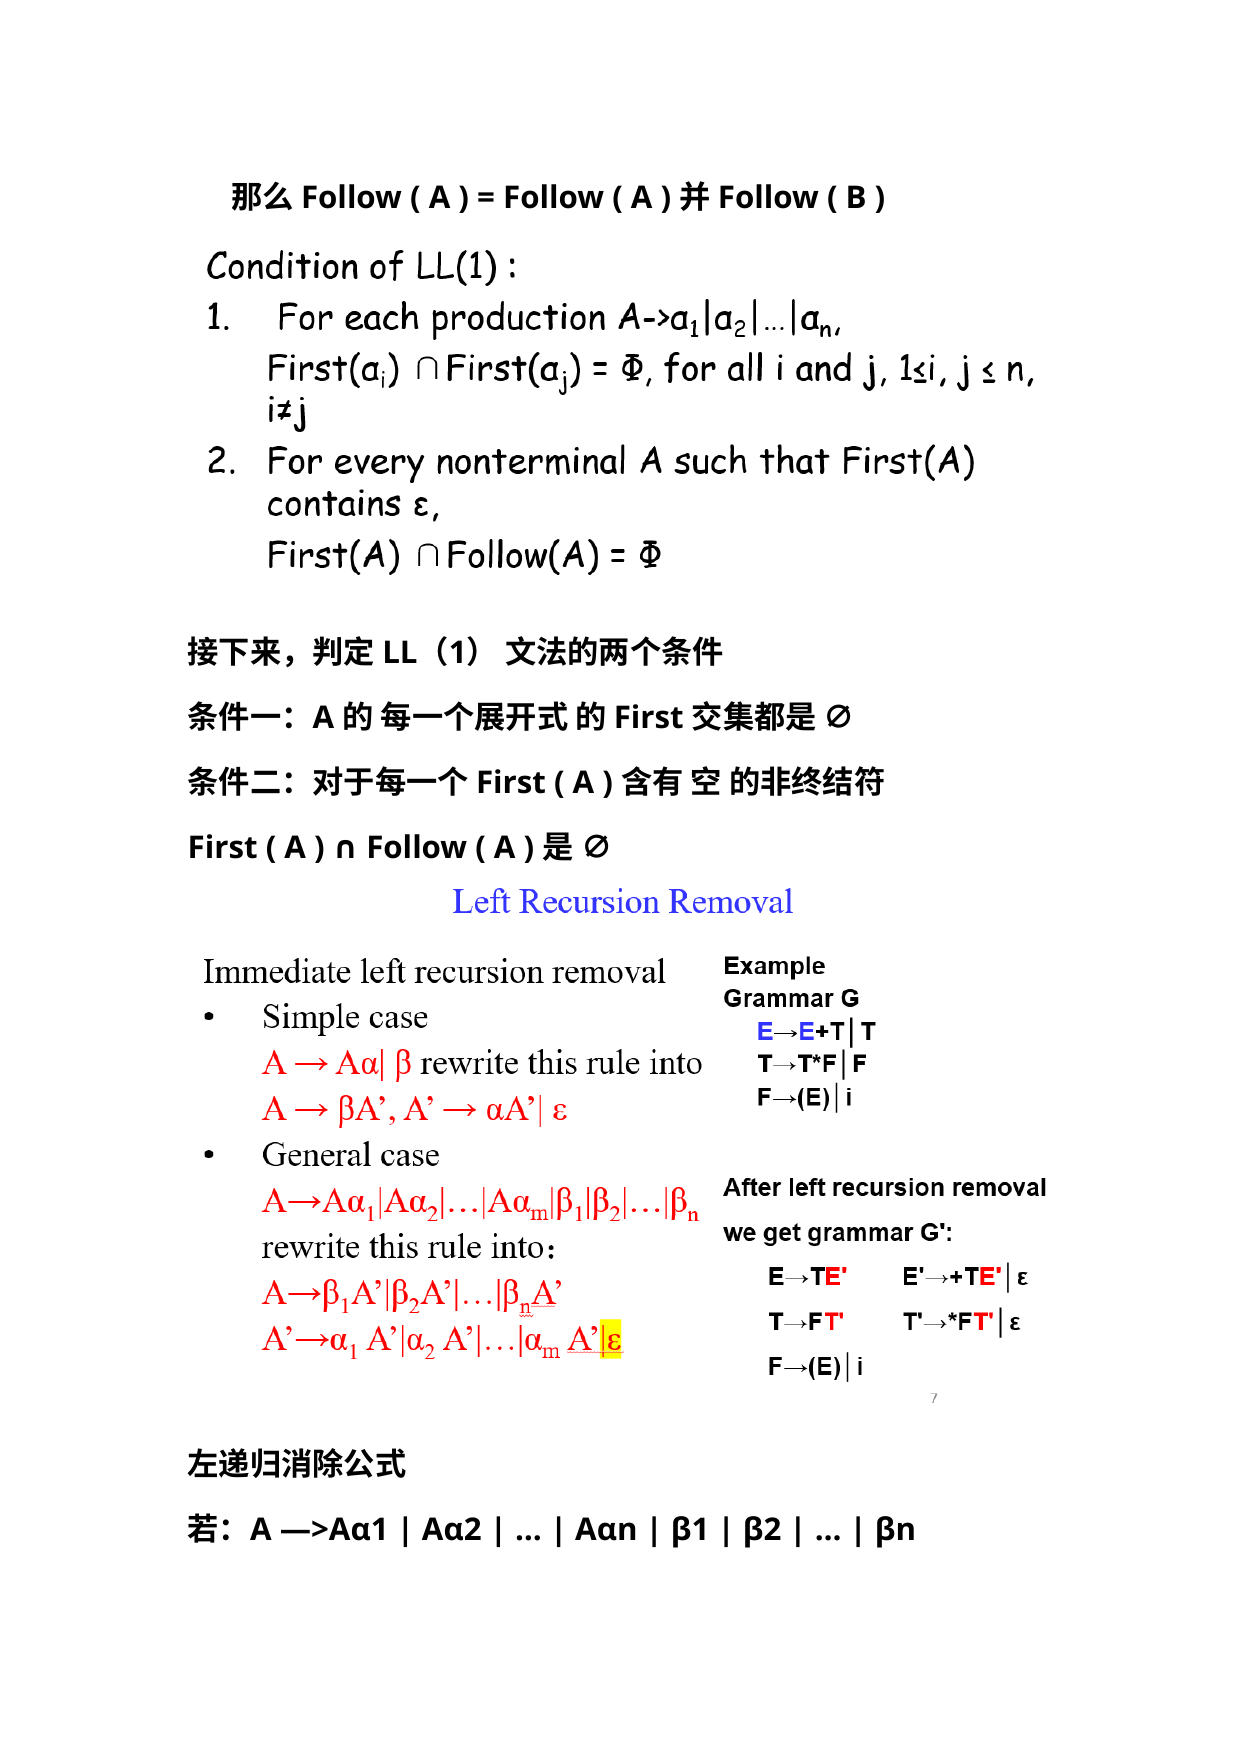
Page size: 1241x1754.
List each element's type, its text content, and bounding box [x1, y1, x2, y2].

text 条件二：对于每一个 First ( A ) 含有 空 的非终结符 [187, 747, 1053, 812]
text 左递归消除公式 [187, 1429, 1053, 1494]
picture [187, 877, 1053, 1416]
text First ( A ) ∩ Follow ( A ) 是 ∅ [187, 812, 1053, 877]
text 条件一：A 的 每一个展开式 的 First 交集都是 ∅ [187, 682, 1053, 747]
text 那么 Follow ( A ) = Follow ( A ) 并 Follow ( B ) [187, 162, 1053, 227]
picture [187, 227, 1053, 611]
text 若：A —>Aα1 | Aα2 | … | Aαn | β1 | β2 | … | βn [187, 1494, 1053, 1559]
text 接下来，判定 LL（1） 文法的两个条件 [187, 617, 1053, 682]
